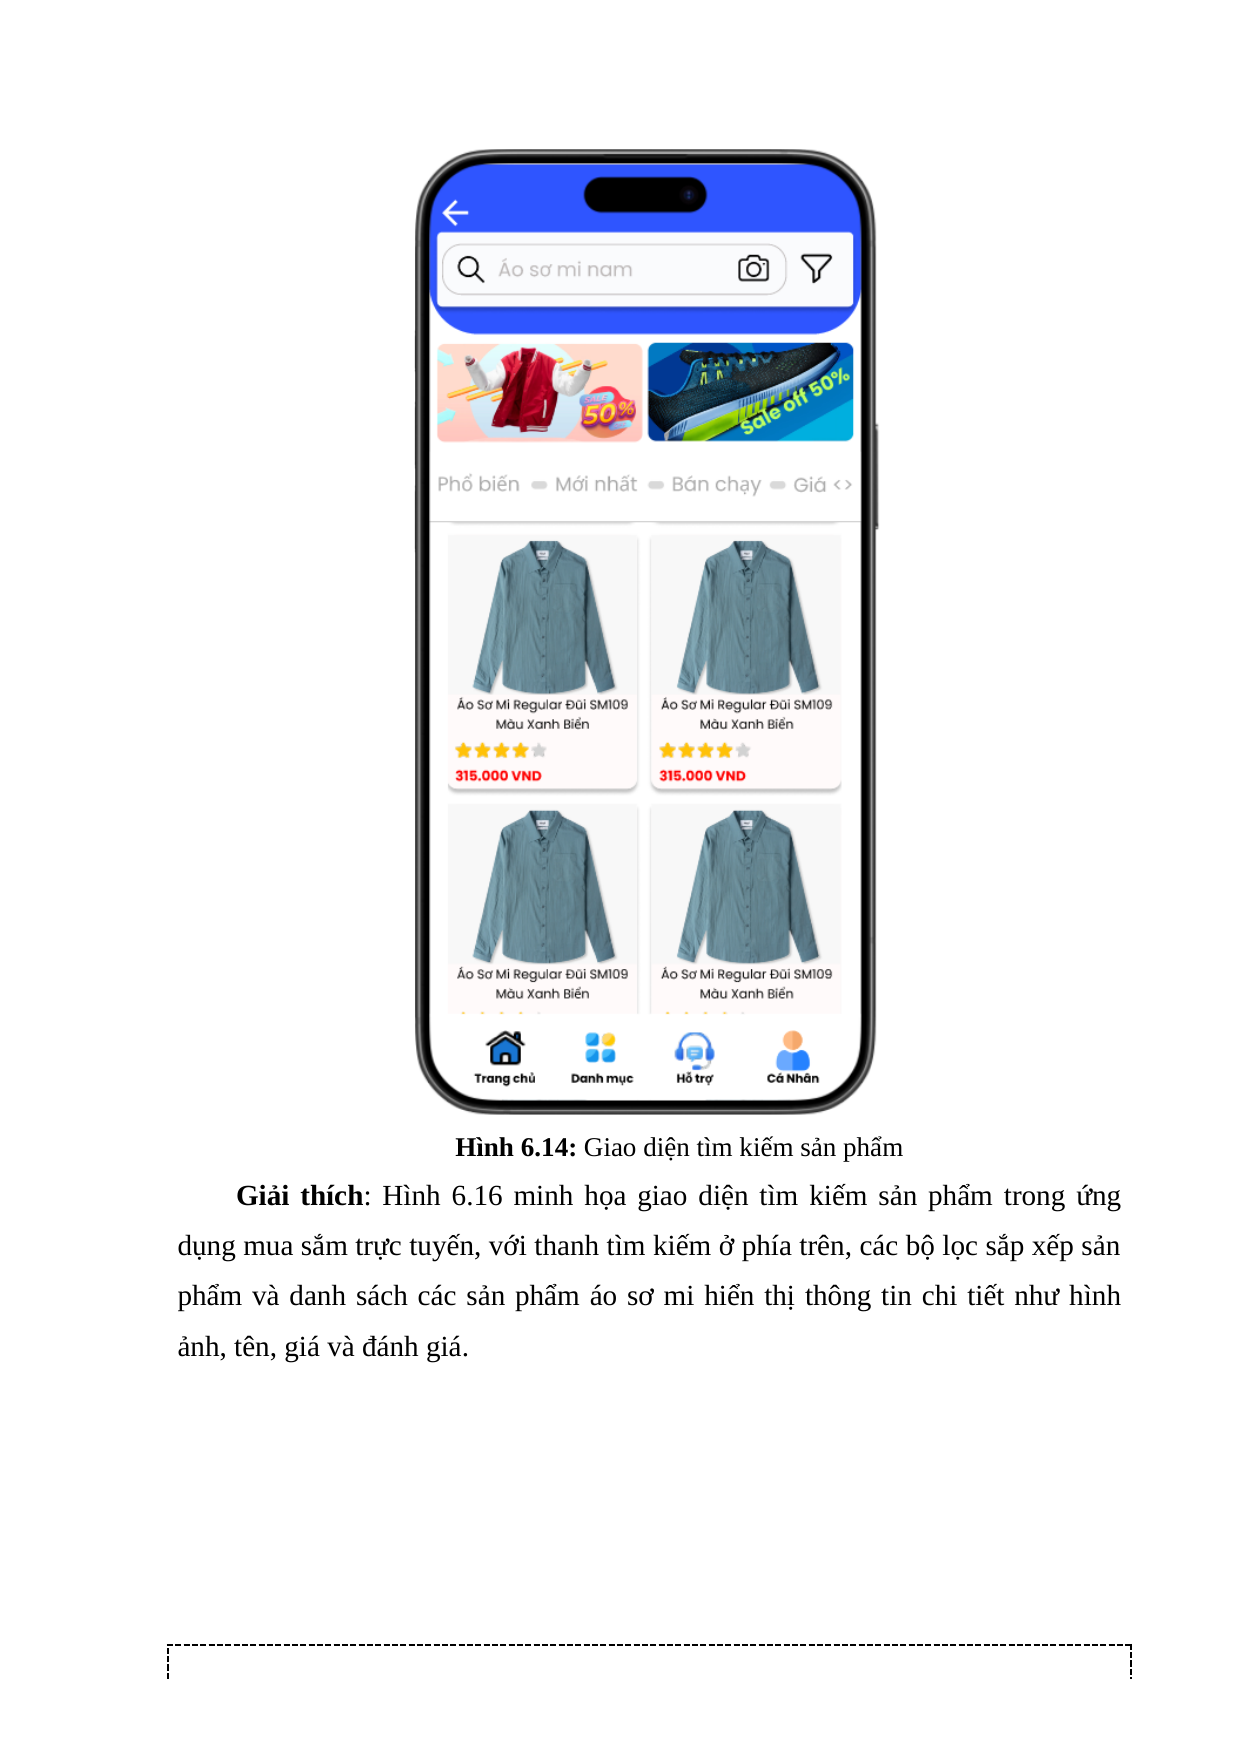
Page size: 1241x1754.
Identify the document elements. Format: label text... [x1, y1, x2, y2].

text Giao diện tìm kiếm sản phẩm [236, 1131, 1122, 1162]
text Giải thích: Hình 6.16 minh họa giao diện tìm kiếm sản phẩm trong ứng dụng mua sắm trực tuyến, với thanh tìm kiếm ở phía trên, các bộ lọc sắp xếp sản phẩm và danh sách các sản phẩm áo sơ mi hiển thị thông tin chi tiết như hình ảnh, tên, giá và đánh giá. [177, 1178, 1122, 1362]
picture [414, 147, 885, 1117]
